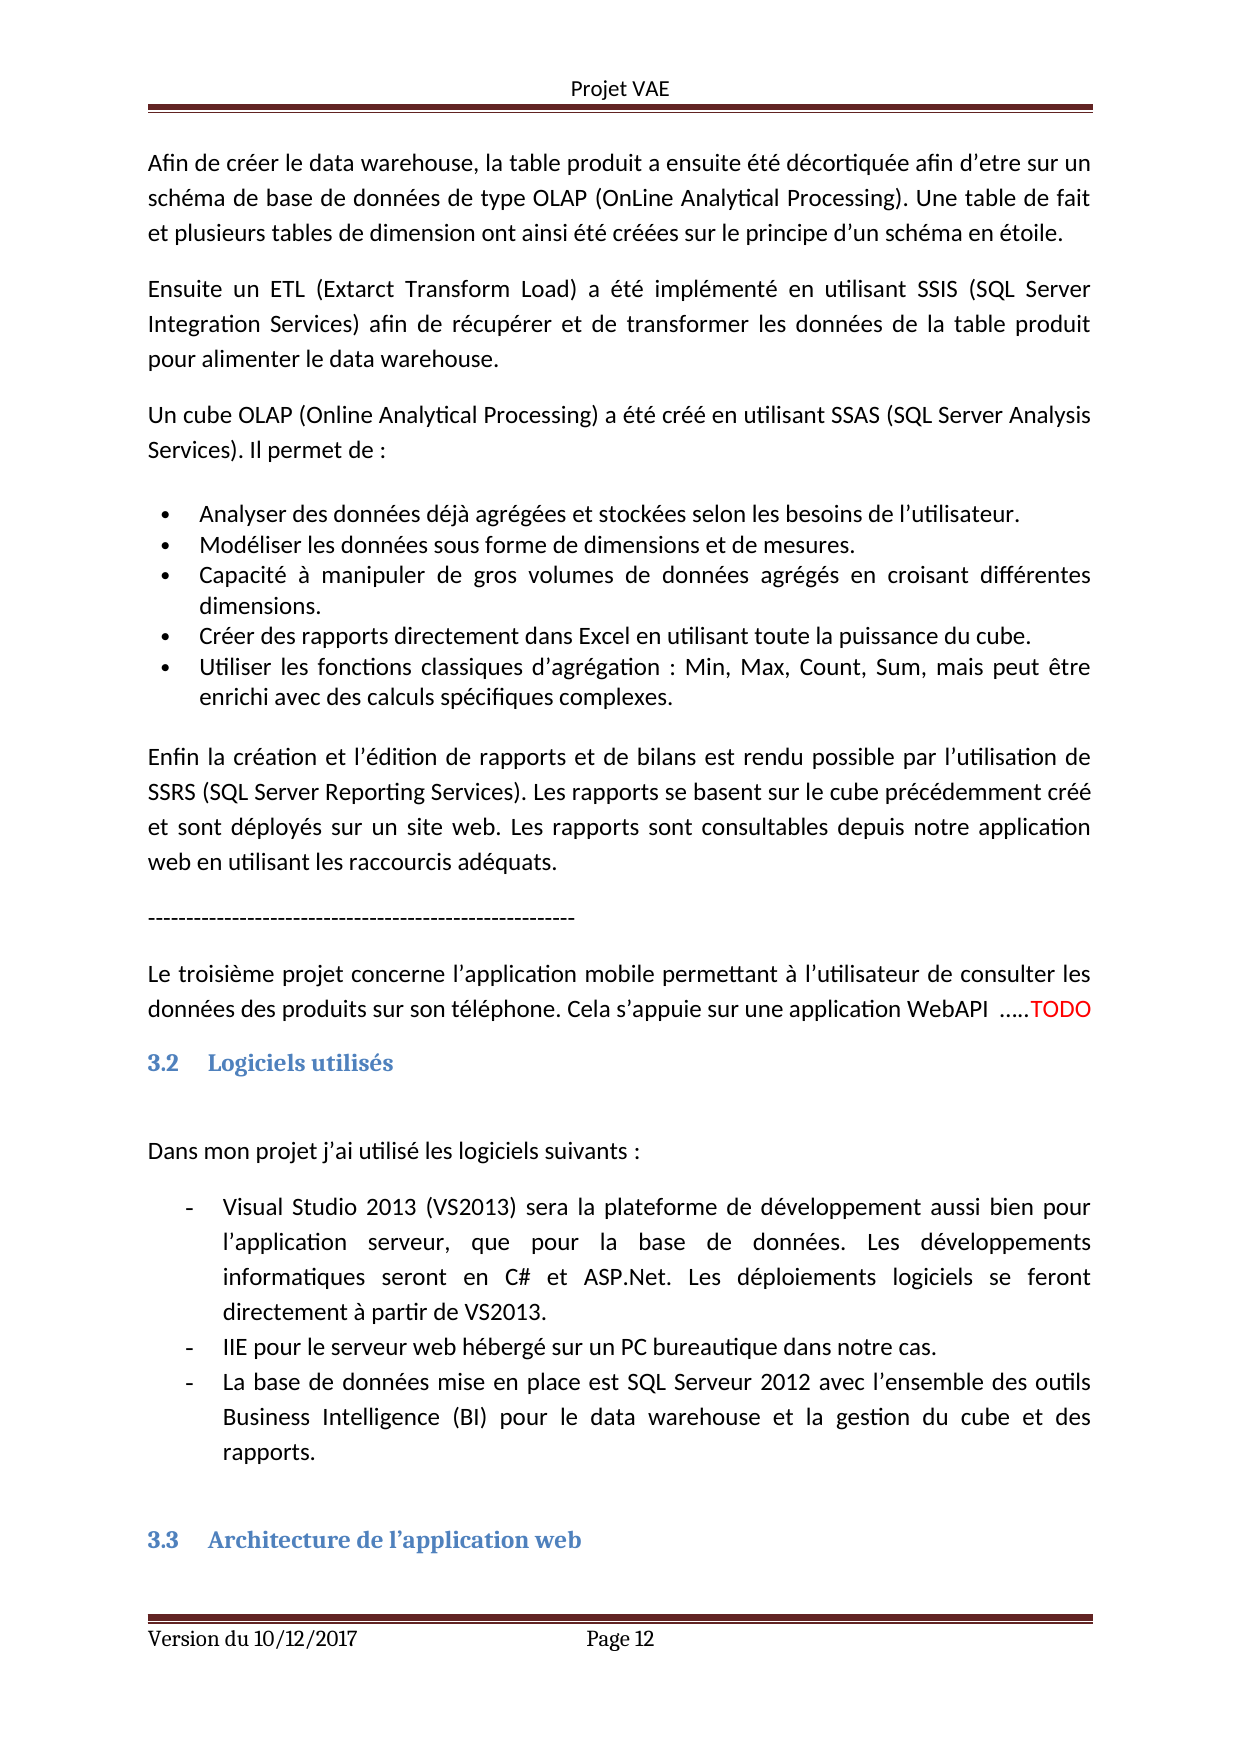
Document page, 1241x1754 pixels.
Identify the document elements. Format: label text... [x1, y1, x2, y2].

list Utiliser les fonctions classiques d’agrégation : Min, Max, Count, Sum, mais peut être enrichi avec des calculs spécifiques complexes. [162, 651, 1093, 712]
list Visual Studio 2013 (VS2013) sera la plateforme de développement aussi bien pour l’application serveur, que pour la base de données. Les développements informatiques seront en C# et ASP.Net. Les déploiements logiciels se feront directement à partir de VS2013. [185, 1191, 1093, 1326]
text Afin de créer le data warehouse, la table produit a ensuite été décortiquée afin d’etre sur un schéma de base de données de type OLAP (OnLine Analytical Processing). Une table de fait et plusieurs tables de dimension ont ainsi été créées sur le principe d’un schéma en étoile. [148, 148, 1093, 248]
subtitle Architecture de l’application web [148, 1526, 1093, 1555]
text -------------------------------------------------------- [148, 902, 1093, 933]
subtitle Logiciels utilisés [148, 1049, 1093, 1077]
text Ensuite un ETL (Extarct Transform Load) a été implémenté en utilisant SSIS (SQL Server Integration Services) afin de récupérer et de transformer les données de la table produit pour alimenter le data warehouse. [148, 273, 1093, 374]
list Capacité à manipuler de gros volumes de données agrégés en croisant différentes dimensions. [162, 559, 1093, 621]
text Le troisième projet concerne l’application mobile permettant à l’utilisateur de consulter les données des produits sur son téléphone. Cela s’appuie sur une application WebAPI …..TODO [148, 958, 1093, 1023]
list La base de données mise en place est SQL Serveur 2012 avec l’ensemble des outils Business Intelligence (BI) pour le data warehouse et la gestion du cube et des rapports. [185, 1366, 1093, 1466]
list Créer des rapports directement dans Excel en utilisant toute la puissance du cube. [162, 621, 1093, 651]
text Enfin la création et l’édition de rapports et de bilans est rendu possible par l’utilisation de SSRS (SQL Server Reporting Services). Les rapports se basent sur le cube précédemment créé et sont déployés sur un site web. Les rapports sont consultables depuis notre application web en utilisant les raccourcis adéquats. [148, 741, 1093, 877]
text Dans mon projet j’ai utilisé les logiciels suivants : [148, 1135, 1093, 1165]
text Un cube OLAP (Online Analytical Processing) a été créé en utilisant SSAS (SQL Server Analysis Services). Il permet de : [148, 399, 1093, 465]
list Modéliser les données sous forme de dimensions et de mesures. [162, 529, 1093, 559]
list IIE pour le serveur web hébergé sur un PC bureautique dans notre cas. [185, 1331, 1093, 1361]
list Analyser des données déjà agrégées et stockées selon les besoins de l’utilisateur. [162, 498, 1093, 529]
